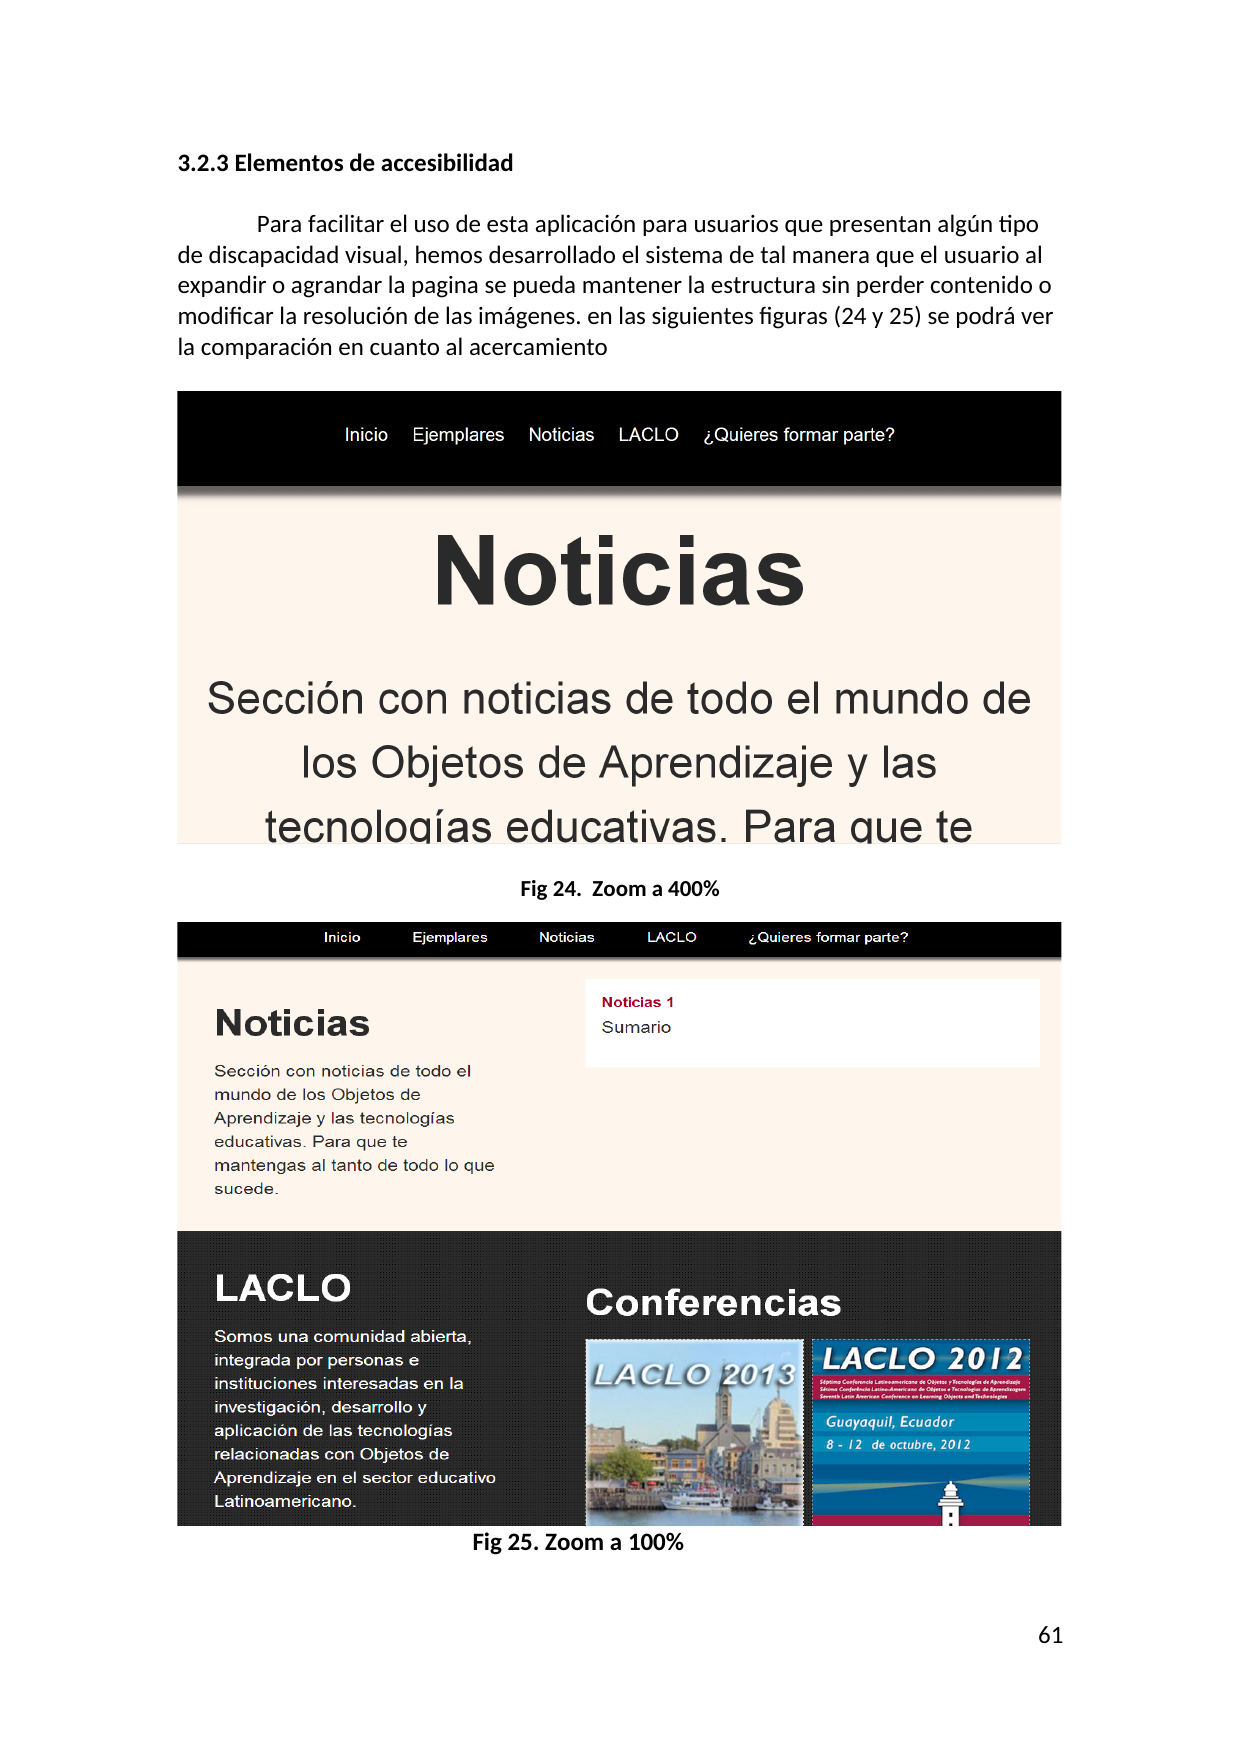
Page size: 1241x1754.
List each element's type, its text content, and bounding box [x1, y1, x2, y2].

picture [177, 391, 1062, 844]
subtitle 3.2.3 Elementos de accesibilidad [177, 148, 1063, 178]
picture [177, 922, 1062, 1526]
text Para facilitar el uso de esta aplicación para usuarios que presentan algún tipo de discapacidad visual, hemos desarrollado el sistema de tal manera que el usuario al expandir o agrandar la pagina se pueda mantener la estructura sin perder contenido o modificar la resolución de las imágenes. en las siguientes figuras (24 y 25) se podrá ver la comparación en cuanto al acercamiento [177, 209, 1063, 361]
